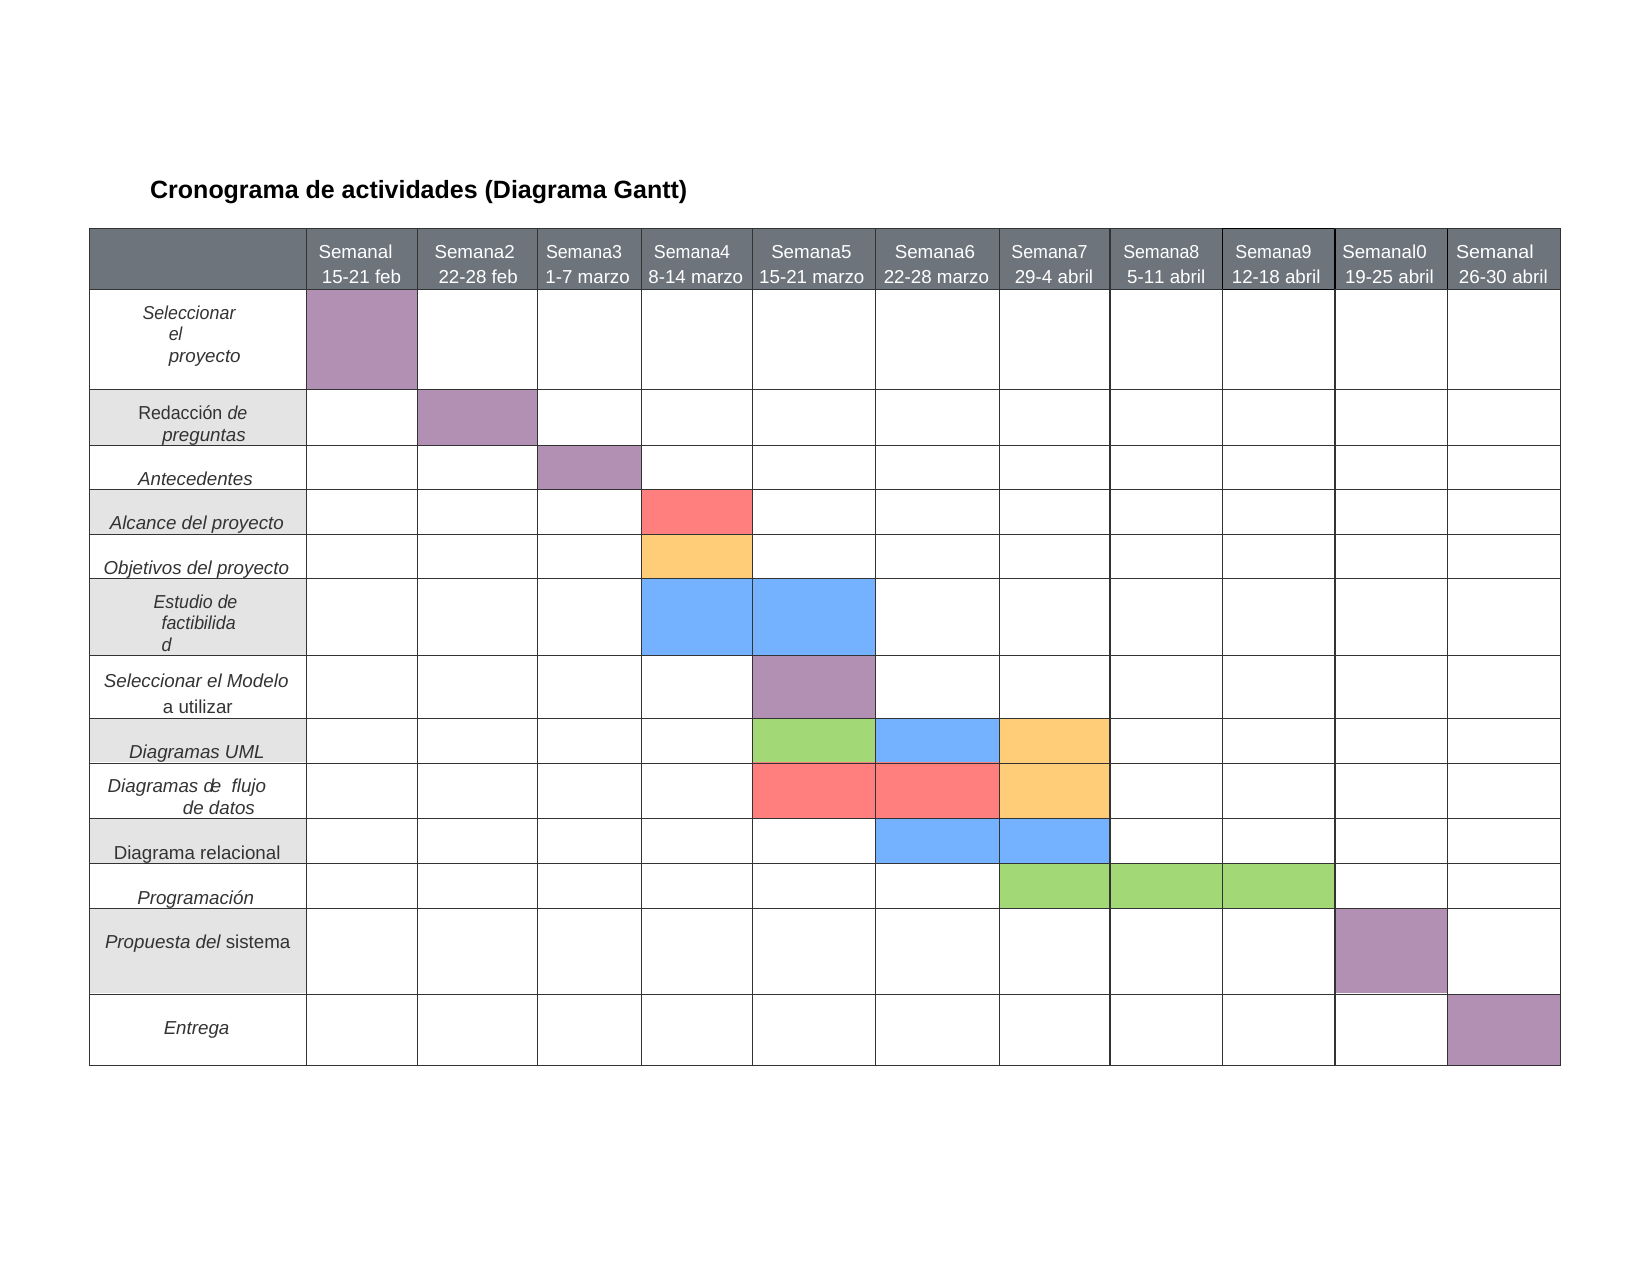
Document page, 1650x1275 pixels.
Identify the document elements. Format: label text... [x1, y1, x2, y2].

table_cell [876, 995, 999, 1065]
table_cell [538, 579, 641, 655]
table_cell [307, 909, 417, 993]
table_cell [1223, 656, 1334, 718]
table_cell [418, 490, 537, 534]
table_cell [418, 909, 537, 993]
table_cell [642, 719, 752, 762]
table_cell [1000, 764, 1109, 818]
table_cell [1111, 290, 1222, 389]
table_cell [753, 909, 875, 993]
table_cell [1111, 579, 1222, 655]
table_header Semanal 26-30 abril [1448, 229, 1560, 289]
table_cell [753, 719, 875, 762]
table_cell [753, 656, 875, 718]
table_cell [876, 390, 999, 445]
subtitle Cronograma de actividades (Diagrama Gantt) [150, 175, 1500, 204]
table_cell [1000, 390, 1109, 445]
table_cell [642, 290, 752, 389]
table_cell [307, 446, 417, 489]
table_cell [753, 864, 875, 908]
table_cell Antecedentes [90, 446, 306, 489]
table_cell [538, 864, 641, 908]
table_cell [1448, 290, 1560, 389]
table_header Semana4 8-14 marzo [642, 229, 752, 289]
table_cell [753, 995, 875, 1065]
table_cell [1111, 764, 1222, 818]
table_header Semanal0 19-25 abril [1336, 229, 1447, 289]
table_header Semana6 22-28 marzo [876, 229, 999, 289]
table_cell [876, 290, 999, 389]
table_cell [1223, 290, 1334, 389]
table_header [90, 229, 306, 289]
table_cell [642, 579, 752, 655]
table_cell Entrega [90, 995, 306, 1065]
table_cell [876, 579, 999, 655]
table_cell [642, 909, 752, 993]
table_cell [1336, 446, 1447, 489]
table_header Semana9 12-18 abril [1223, 229, 1334, 289]
table_cell [538, 656, 641, 718]
table_cell [1223, 819, 1334, 863]
table_cell [307, 535, 417, 578]
table_cell [876, 490, 999, 534]
table_header Semana7 29-4 abril [1000, 229, 1109, 289]
table_cell [642, 764, 752, 818]
table_cell [418, 290, 537, 389]
table_cell [418, 656, 537, 718]
table_cell [418, 446, 537, 489]
table_cell [1223, 719, 1334, 762]
table_cell Diagramas UML [90, 719, 306, 762]
table_cell [1111, 446, 1222, 489]
table_cell [753, 446, 875, 489]
table_cell [1448, 719, 1560, 762]
table_cell Redacción de preguntas [90, 390, 306, 445]
table_cell [1223, 764, 1334, 818]
table_cell [1111, 535, 1222, 578]
table_cell [642, 390, 752, 445]
table_cell [642, 995, 752, 1065]
table_cell [1111, 490, 1222, 534]
table_cell [538, 719, 641, 762]
table_cell [1000, 864, 1109, 908]
table_cell [1336, 909, 1447, 993]
table_cell [1223, 446, 1334, 489]
table_cell [1223, 864, 1334, 908]
table_cell [538, 909, 641, 993]
table_cell [538, 290, 641, 389]
table_cell [1111, 909, 1222, 993]
table_cell [307, 490, 417, 534]
table_cell [753, 490, 875, 534]
table_cell [1448, 995, 1560, 1065]
table_cell [418, 535, 537, 578]
table_cell [538, 535, 641, 578]
table_cell [1000, 719, 1109, 762]
table_cell [642, 819, 752, 863]
table_cell [642, 490, 752, 534]
table_cell [1336, 719, 1447, 762]
table_cell [876, 764, 999, 818]
table_cell Seleccionar el proyecto [90, 290, 306, 389]
table_cell [1111, 819, 1222, 863]
table_cell [418, 995, 537, 1065]
table_cell [642, 535, 752, 578]
table_cell [1336, 290, 1447, 389]
table_cell [1223, 909, 1334, 993]
table_cell [753, 764, 875, 818]
table_cell [1000, 290, 1109, 389]
table_cell [1111, 864, 1222, 908]
table_cell [538, 764, 641, 818]
table_cell Diagramas de flujo de datos [90, 764, 306, 818]
table_cell [1336, 579, 1447, 655]
table_header Semana8 5-11 abril [1111, 229, 1222, 289]
table_cell [418, 864, 537, 908]
table_cell [1000, 535, 1109, 578]
table_cell [1000, 995, 1109, 1065]
table_cell [307, 390, 417, 445]
table_cell [1448, 446, 1560, 489]
table_cell Propuesta del sistema [90, 909, 306, 993]
table_cell [307, 656, 417, 718]
table_cell [538, 995, 641, 1065]
table_cell [1000, 579, 1109, 655]
table_cell Diagrama relacional [90, 819, 306, 863]
table_cell [1448, 390, 1560, 445]
table_cell [1448, 909, 1560, 993]
table_cell [1223, 995, 1334, 1065]
table_cell [753, 290, 875, 389]
table_cell Programación [90, 864, 306, 908]
table_cell [418, 579, 537, 655]
table_cell [1111, 390, 1222, 445]
table_cell [418, 719, 537, 762]
table_cell [1000, 490, 1109, 534]
table_cell [538, 446, 641, 489]
table_cell [307, 719, 417, 762]
table_cell [1448, 579, 1560, 655]
table_header Semana5 15-21 marzo [753, 229, 875, 289]
table_cell [1111, 656, 1222, 718]
table_cell Alcance del proyecto [90, 490, 306, 534]
table_cell [1111, 719, 1222, 762]
table_cell [876, 719, 999, 762]
table_cell [418, 764, 537, 818]
table_cell [753, 535, 875, 578]
table_cell [1448, 819, 1560, 863]
table_cell [1336, 995, 1447, 1065]
table_cell [307, 995, 417, 1065]
table_cell [753, 390, 875, 445]
table_cell [1111, 995, 1222, 1065]
table_cell [1223, 390, 1334, 445]
table_cell [1336, 656, 1447, 718]
table_cell [307, 764, 417, 818]
table_cell [642, 446, 752, 489]
table_cell [1448, 764, 1560, 818]
table_cell [307, 579, 417, 655]
table_cell [876, 864, 999, 908]
table_cell Seleccionar el Modelo a utilizar [90, 656, 306, 718]
table_cell [1336, 864, 1447, 908]
table_cell [642, 656, 752, 718]
table_cell [753, 579, 875, 655]
table_cell Objetivos del proyecto [90, 535, 306, 578]
table_cell [1000, 819, 1109, 863]
table_cell [876, 446, 999, 489]
table_cell Estudio de factibilidad [90, 579, 306, 655]
table_cell [538, 819, 641, 863]
table_cell [1448, 656, 1560, 718]
table_cell [1336, 490, 1447, 534]
table_cell [1448, 535, 1560, 578]
table_cell [1336, 764, 1447, 818]
table_cell [1336, 819, 1447, 863]
table_cell [876, 535, 999, 578]
table_cell [1448, 490, 1560, 534]
table_cell [1000, 909, 1109, 993]
table_header Semanal 15-21 feb [307, 229, 417, 289]
table_cell [1000, 446, 1109, 489]
table_cell [307, 819, 417, 863]
table_cell [876, 656, 999, 718]
table_cell [1000, 656, 1109, 718]
table_cell [876, 819, 999, 863]
table_cell [1448, 864, 1560, 908]
table_cell [307, 864, 417, 908]
table_cell [642, 864, 752, 908]
table_cell [876, 909, 999, 993]
table_header Semana3 1-7 marzo [538, 229, 641, 289]
table_cell [538, 490, 641, 534]
table_cell [1223, 535, 1334, 578]
table_cell [1223, 490, 1334, 534]
table_cell [418, 819, 537, 863]
table_cell [1336, 390, 1447, 445]
table_cell [753, 819, 875, 863]
table_cell [418, 390, 537, 445]
table_cell [307, 290, 417, 389]
table_cell [538, 390, 641, 445]
table_cell [1336, 535, 1447, 578]
table_header Semana2 22-28 feb [418, 229, 537, 289]
table_cell [1223, 579, 1334, 655]
